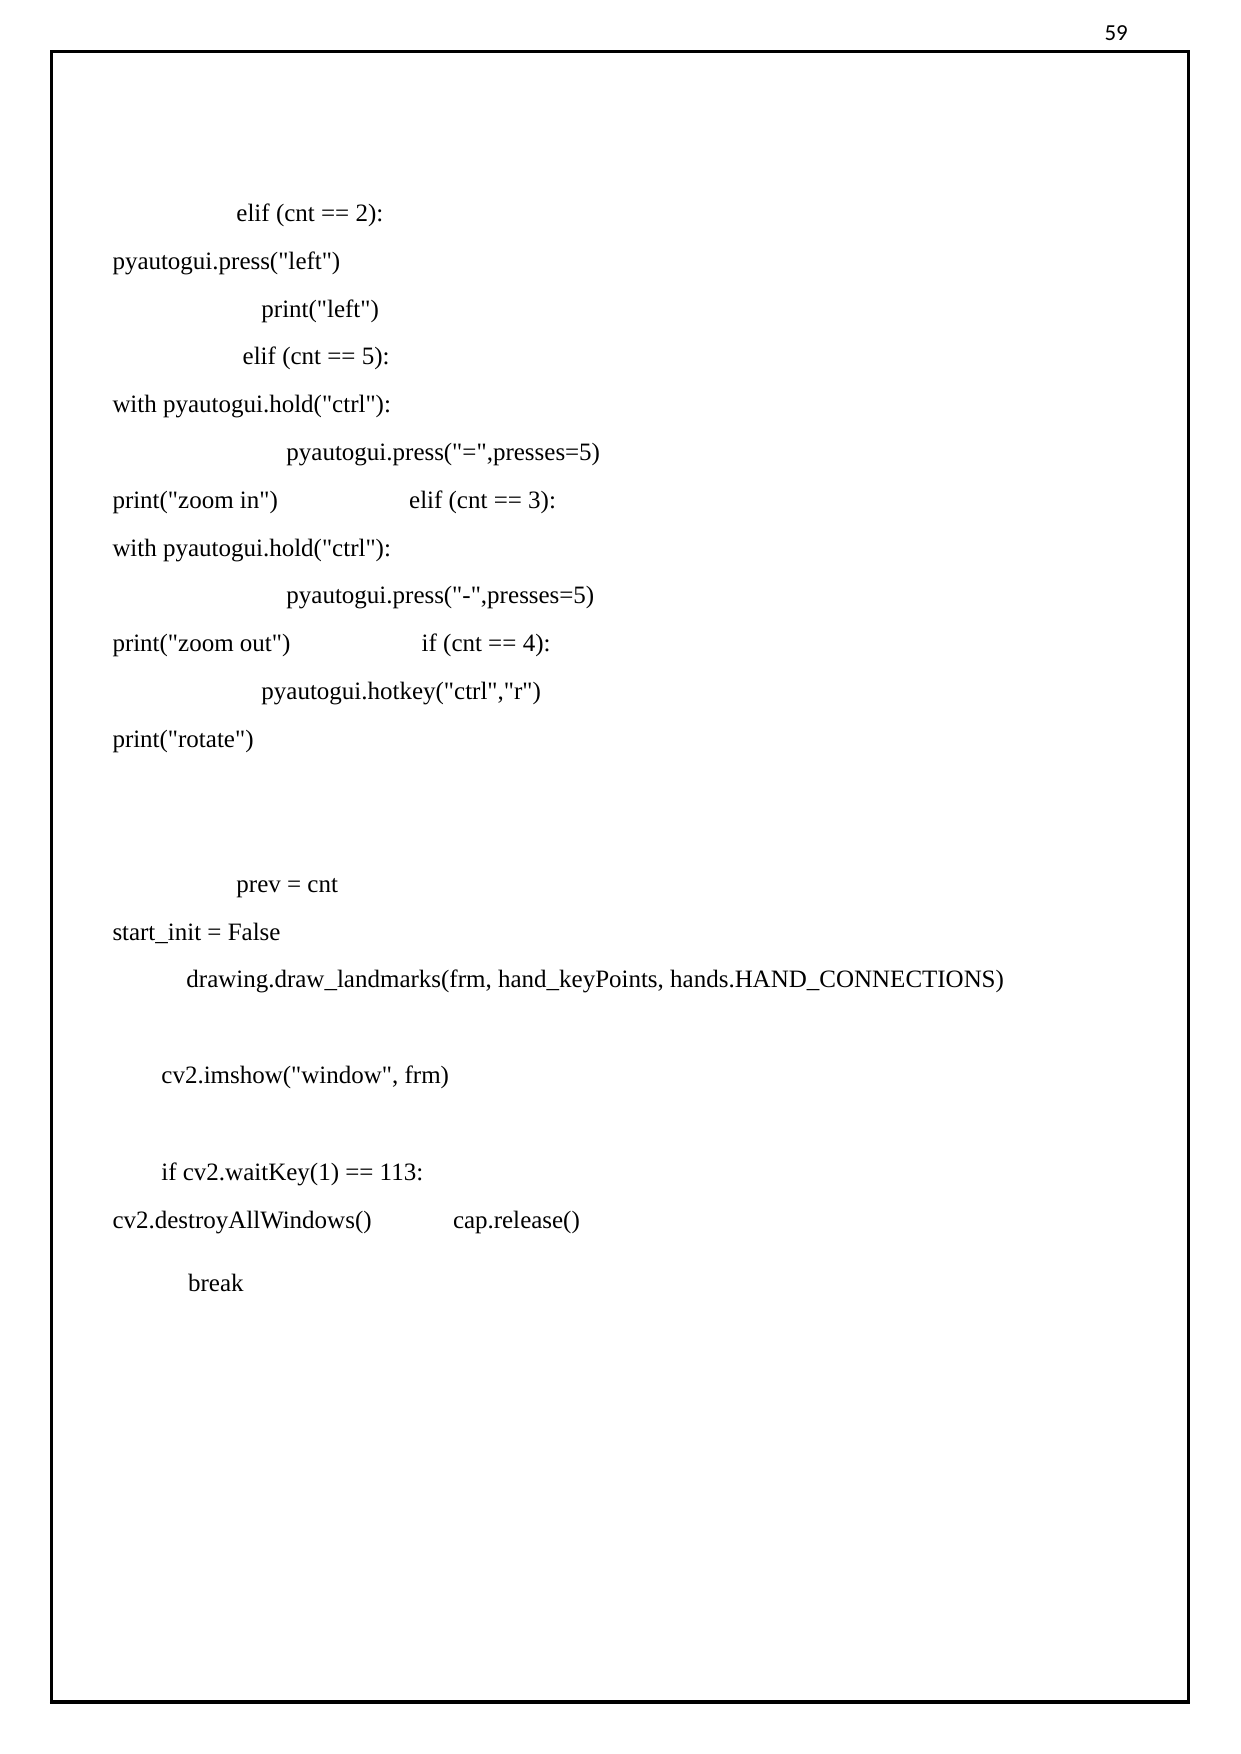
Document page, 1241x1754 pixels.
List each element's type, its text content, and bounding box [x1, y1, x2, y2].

text if cv2.waitKey(1) == 113: cv2.destroyAllWindows() cap.release() [111, 1157, 609, 1234]
text pyautogui.press("=",presses=5) print("zoom in") elif (cnt == 3): with pyautogui.hold("ctrl"): [111, 437, 625, 562]
text drawing.draw_landmarks(frm, hand_keyPoints, hands.HAND_CONNECTIONS) [111, 964, 1127, 993]
text prev = cnt start_init = False [111, 869, 476, 945]
text elif (cnt == 2): pyautogui.press("left") [111, 198, 638, 274]
text cv2.imshow("window", frm) [111, 1060, 1127, 1089]
text pyautogui.press("-",presses=5) print("zoom out") if (cnt == 4): [111, 581, 621, 657]
text break [113, 1268, 1120, 1297]
text print("left") [111, 294, 1127, 322]
text elif (cnt == 5): with pyautogui.hold("ctrl"): [111, 341, 569, 418]
text pyautogui.hotkey("ctrl","r") print("rotate") [111, 676, 712, 753]
